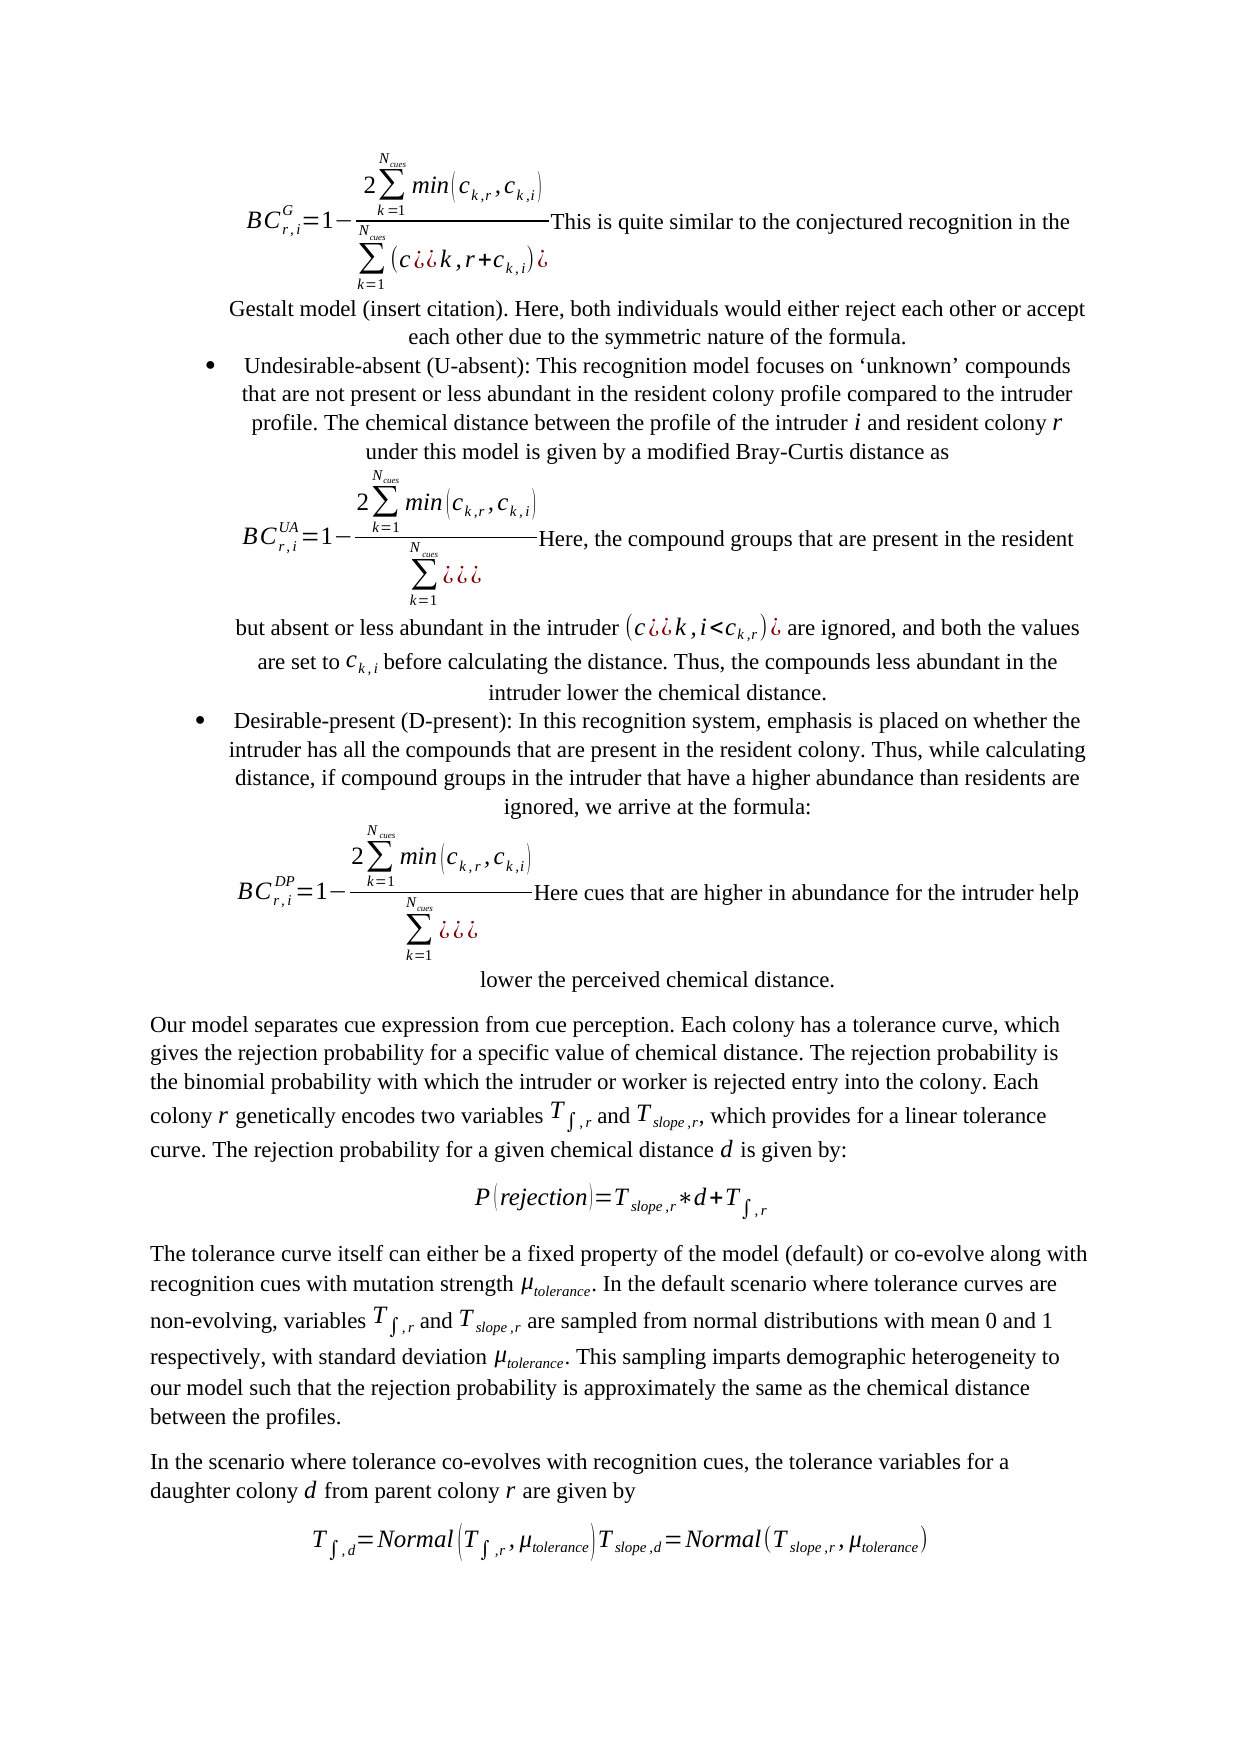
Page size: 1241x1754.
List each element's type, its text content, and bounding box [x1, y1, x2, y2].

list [187, 150, 1090, 349]
text The tolerance curve itself can either be a fixed property of the model (default) or co-evolve along with recognition cues with mutation strength . In the default scenario where tolerance curves are non-evolving, variables and are sampled from normal distributions with mean 0 and 1 respectively, with standard deviation . This sampling imparts demographic heterogeneity to our model such that the rejection probability is approximately the same as the chemical distance between the profiles. [150, 1239, 1090, 1429]
text In the scenario where tolerance co-evolves with recognition cues, the tolerance variables for a daughter colony from parent colony are given by [150, 1448, 1090, 1504]
list Undesirable-absent (U-absent): This recognition model focuses on ‘unknown’ compounds that are not present or less abundant in the resident colony profile compared to the intruder profile. The chemical distance between the profile of the intruder and resident colony under this model is given by a modified Bray-Curtis distance as Here, the compound groups that are present in the resident but absent or less abundant in the intruder are ignored, and both the values are set to before calculating the distance. Thus, the compounds less abundant in the intruder lower the chemical distance. [187, 352, 1090, 705]
list Desirable-present (D-present): In this recognition system, emphasis is placed on whether the intruder has all the compounds that are present in the resident colony. Thus, while calculating distance, if compound groups in the intruder that have a higher abundance than residents are ignored, we arrive at the formula: Here cues that are higher in abundance for the intruder help lower the perceived chemical distance. [187, 707, 1090, 992]
text Our model separates cue expression from cue perception. Each colony has a tolerance curve, which gives the rejection probability for a specific value of chemical distance. The rejection probability is the binomial probability with which the intruder or worker is rejected entry into the colony. Each colony genetically encodes two variables and , which provides for a linear tolerance curve. The rejection probability for a given chemical distance is given by: [150, 1011, 1090, 1163]
